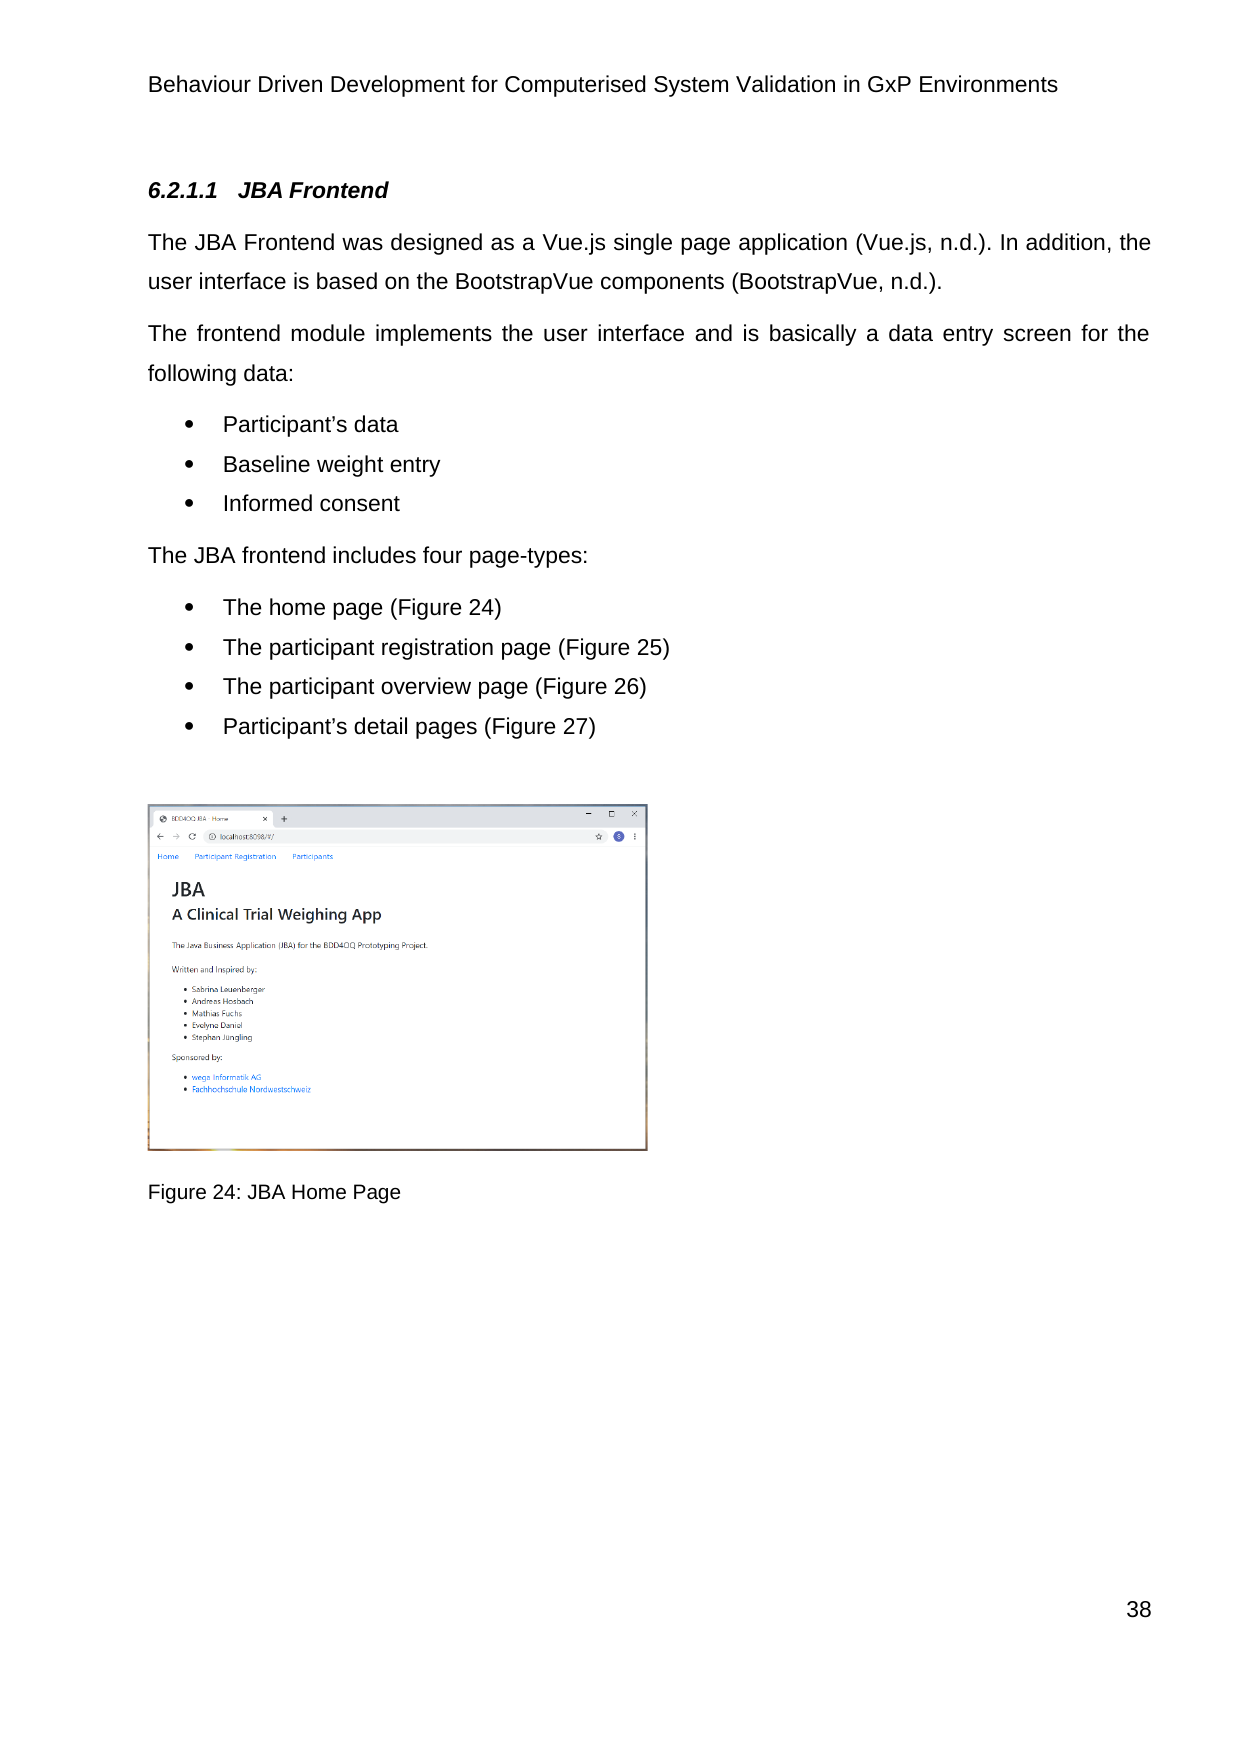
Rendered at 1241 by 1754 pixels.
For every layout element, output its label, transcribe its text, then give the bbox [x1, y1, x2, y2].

list The home page (Figure 24) [185, 594, 1152, 621]
list Baseline weight entry [185, 451, 1152, 477]
text The JBA frontend includes four page-types: [148, 542, 1152, 569]
list Participant’s data [185, 411, 1152, 438]
list Informed consent [185, 490, 1152, 517]
list Participant’s detail pages (Figure 27) [185, 713, 1152, 739]
picture [147, 804, 648, 1151]
text Figure 24: JBA Home Page [148, 1176, 1152, 1205]
list The participant overview page (Figure 26) [185, 673, 1152, 700]
text The JBA Frontend was designed as a Vue.js single page application (Vue.js, n.d.). In addition, the user interface is based on the BootstrapVue components (BootstrapVue, n.d.). [148, 228, 1152, 294]
text The frontend module implements the user interface and is basically a data entry screen for the following data: [148, 320, 1152, 386]
list The participant registration page (Figure 25) [185, 634, 1152, 660]
subtitle JBA Frontend [148, 177, 1152, 203]
